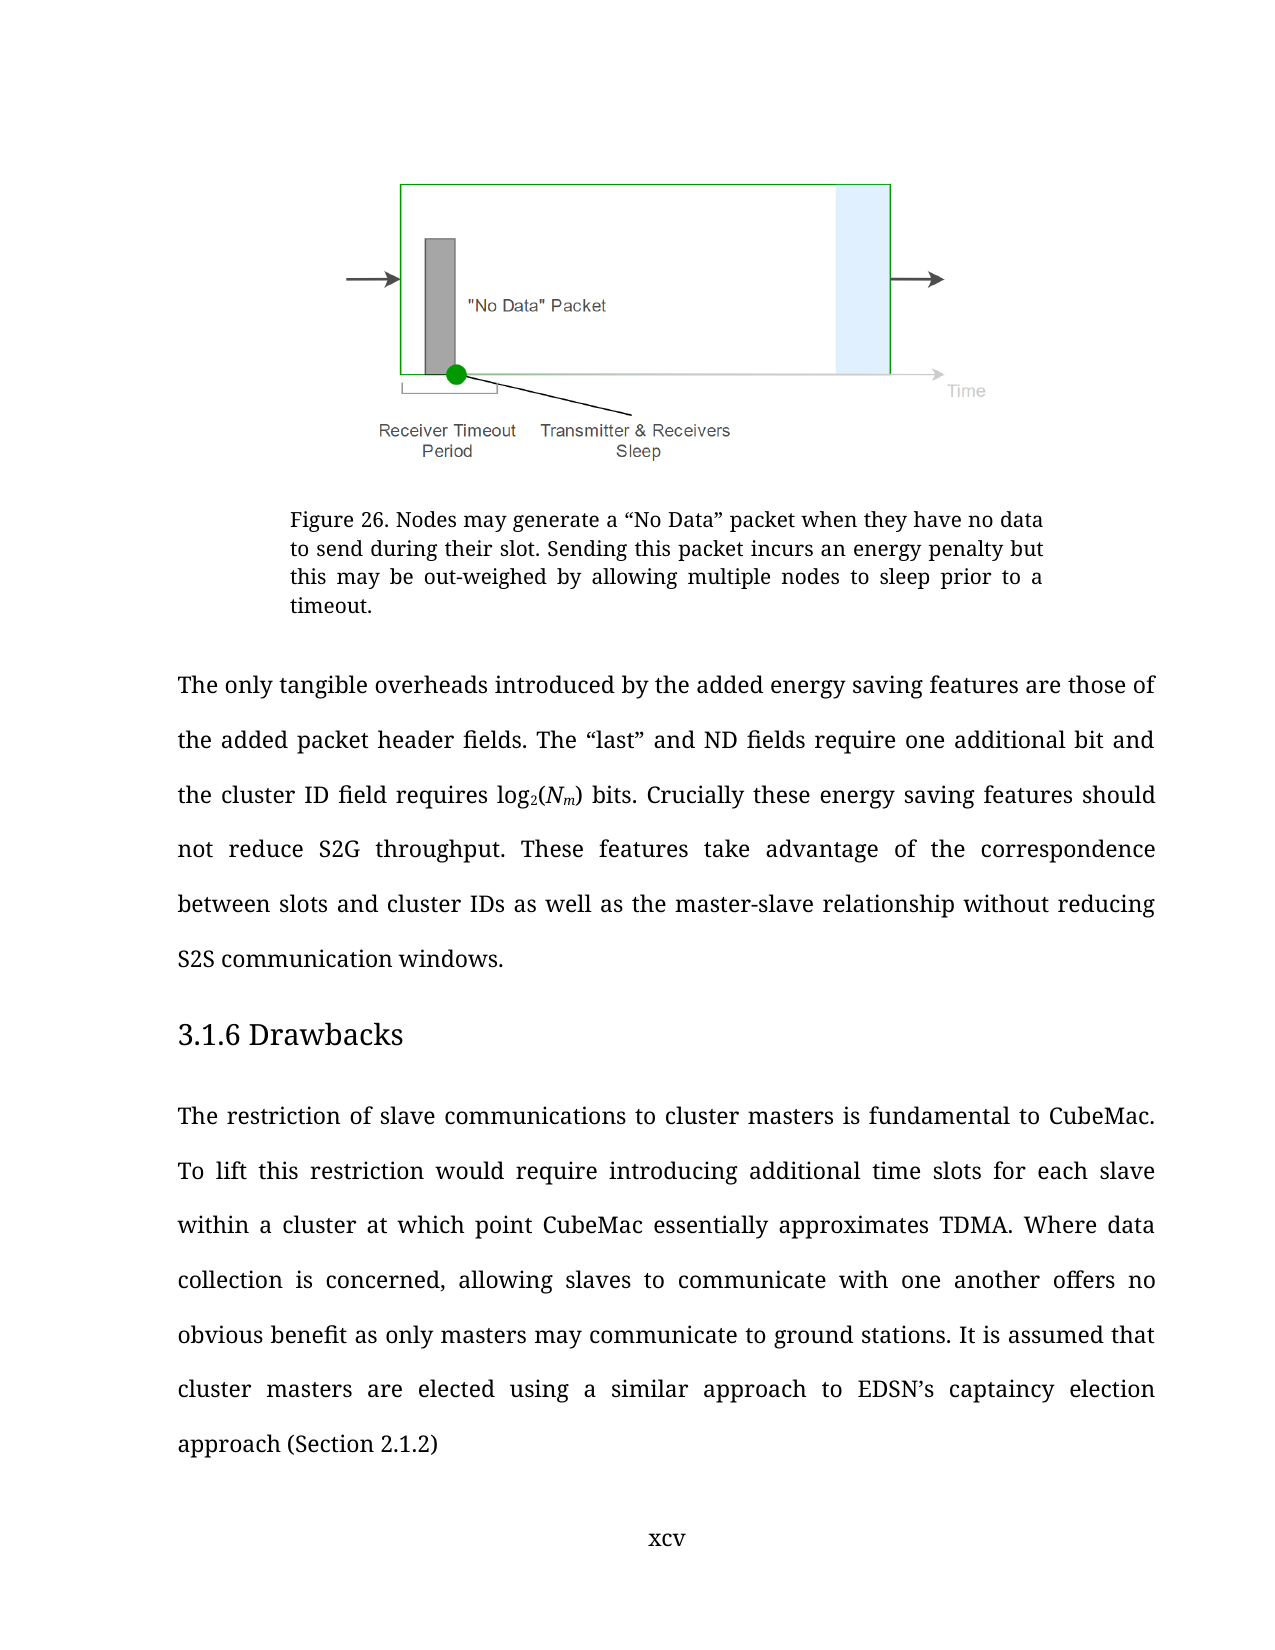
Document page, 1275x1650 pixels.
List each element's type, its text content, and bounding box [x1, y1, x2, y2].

subtitle Drawbacks [177, 1014, 1157, 1054]
picture [339, 177, 995, 466]
text Figure 26. Nodes may generate a “No Data” packet when they have no data to send during their slot. Sending this packet incurs an energy penalty but this may be out-weighed by allowing multiple nodes to sleep prior to a timeout. [290, 505, 1044, 619]
text The only tangible overheads introduced by the added energy saving features are those of the added packet header fields. The “last” and ND fields require one additional bit and the cluster ID field requires log2(Nm) bits. Crucially these energy saving features should not reduce S2G throughput. These features take advantage of the correspondence between slots and cluster IDs as well as the master-slave relationship without reducing S2S communication windows. [177, 669, 1157, 974]
text The restriction of slave communications to cluster masters is fundamental to CubeMac. To lift this restriction would require introducing additional time slots for each slave within a cluster at which point CubeMac essentially approximates TDMA. Where data collection is concerned, allowing slaves to communicate with one another offers no obvious benefit as only masters may communicate to ground stations. It is assumed that cluster masters are elected using a similar approach to EDSN’s captaincy election approach (Section 2.1.2) [177, 1100, 1157, 1459]
